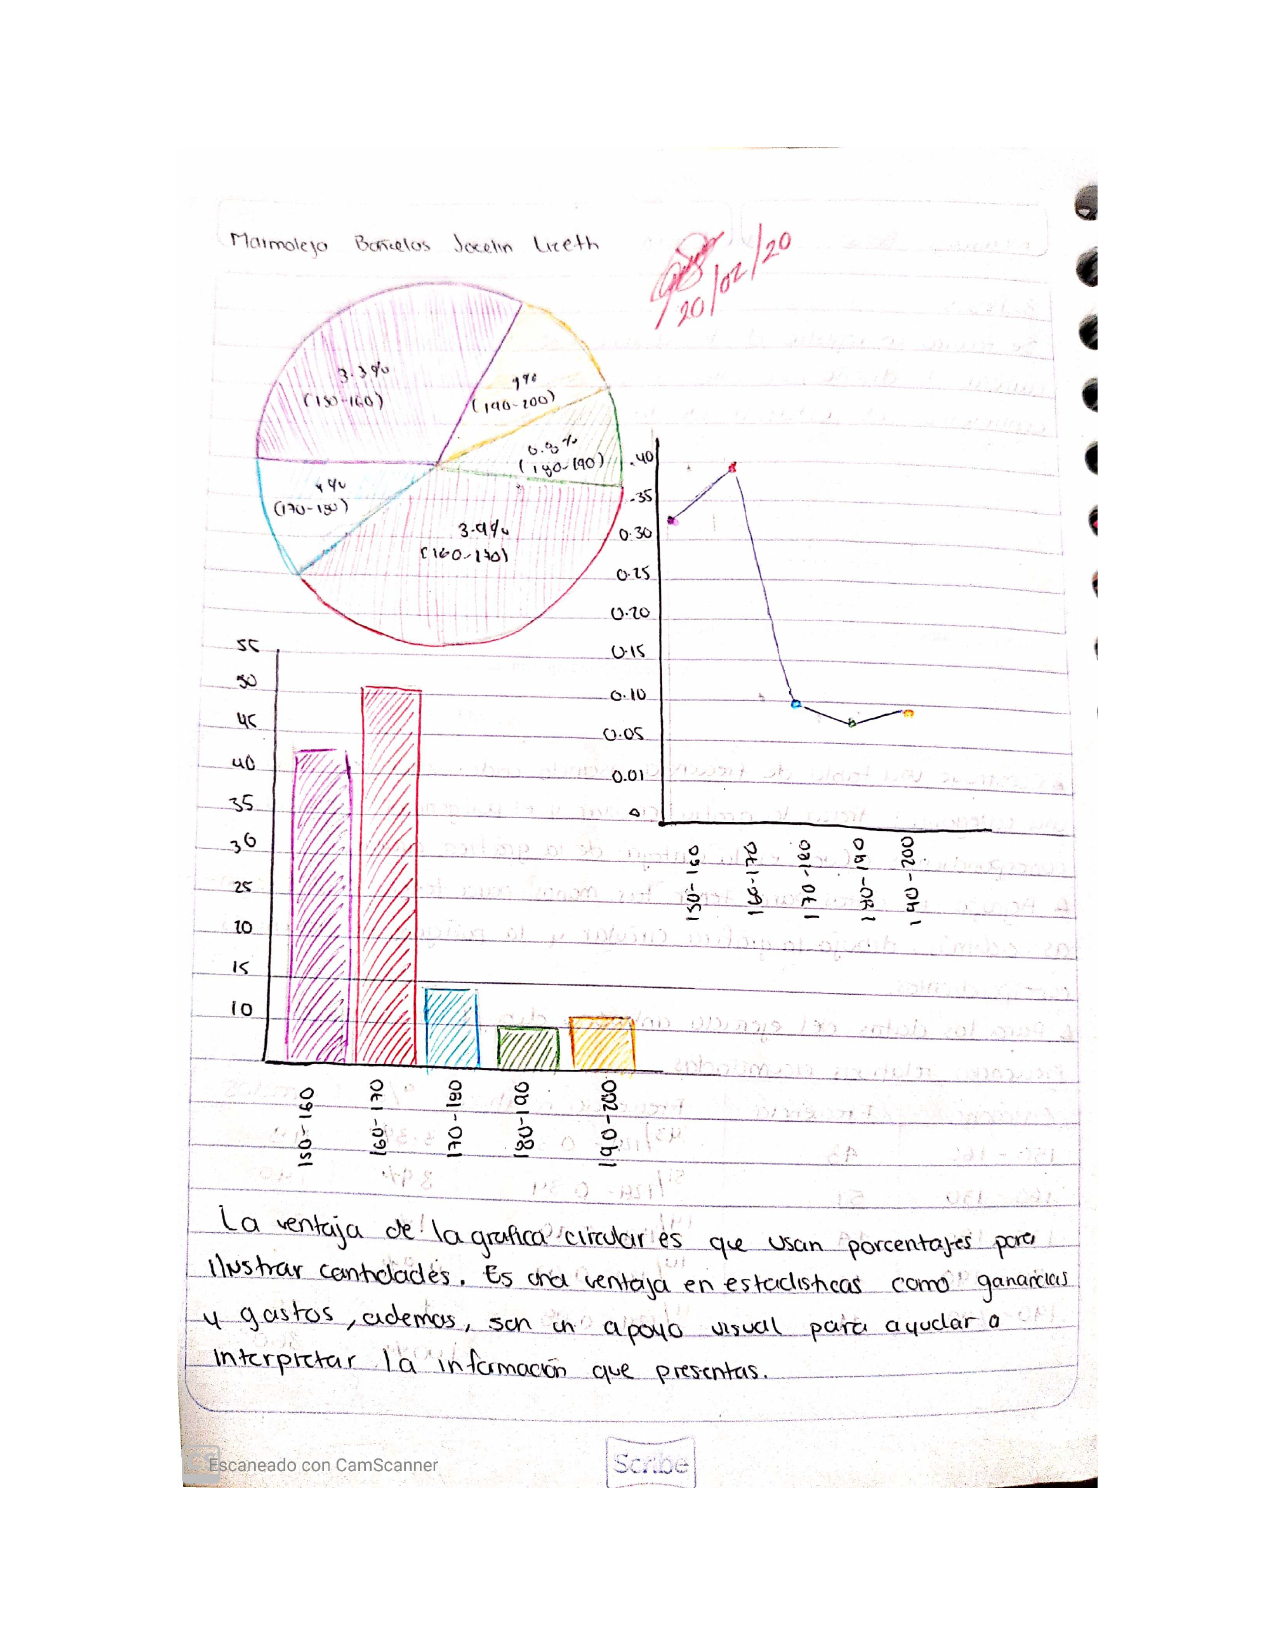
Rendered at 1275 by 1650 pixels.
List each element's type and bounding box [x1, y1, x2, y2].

picture [177, 147, 1098, 1488]
